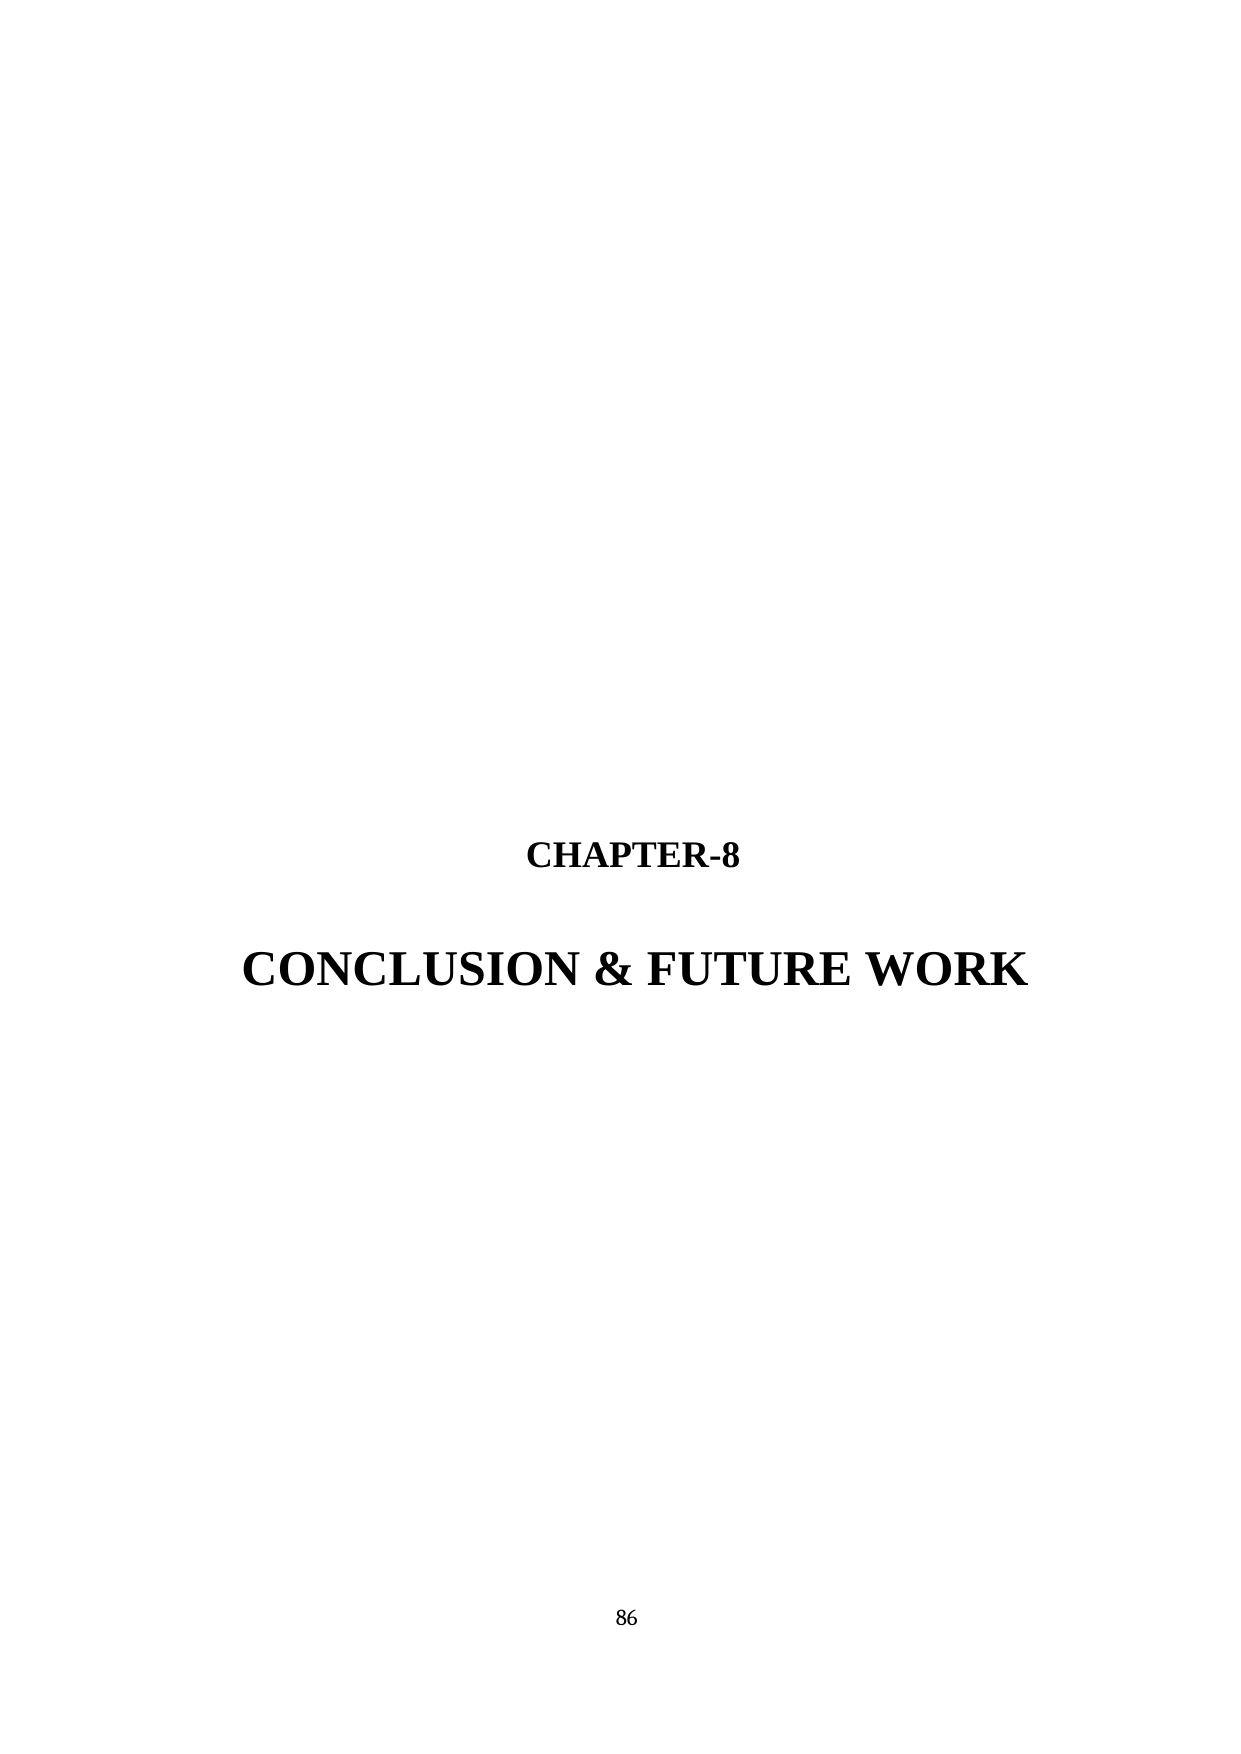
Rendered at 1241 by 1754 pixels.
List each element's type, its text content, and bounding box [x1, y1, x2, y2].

text CHAPTER-8 [175, 833, 1078, 876]
text CONCLUSION & FUTURE WORK [175, 938, 1078, 996]
